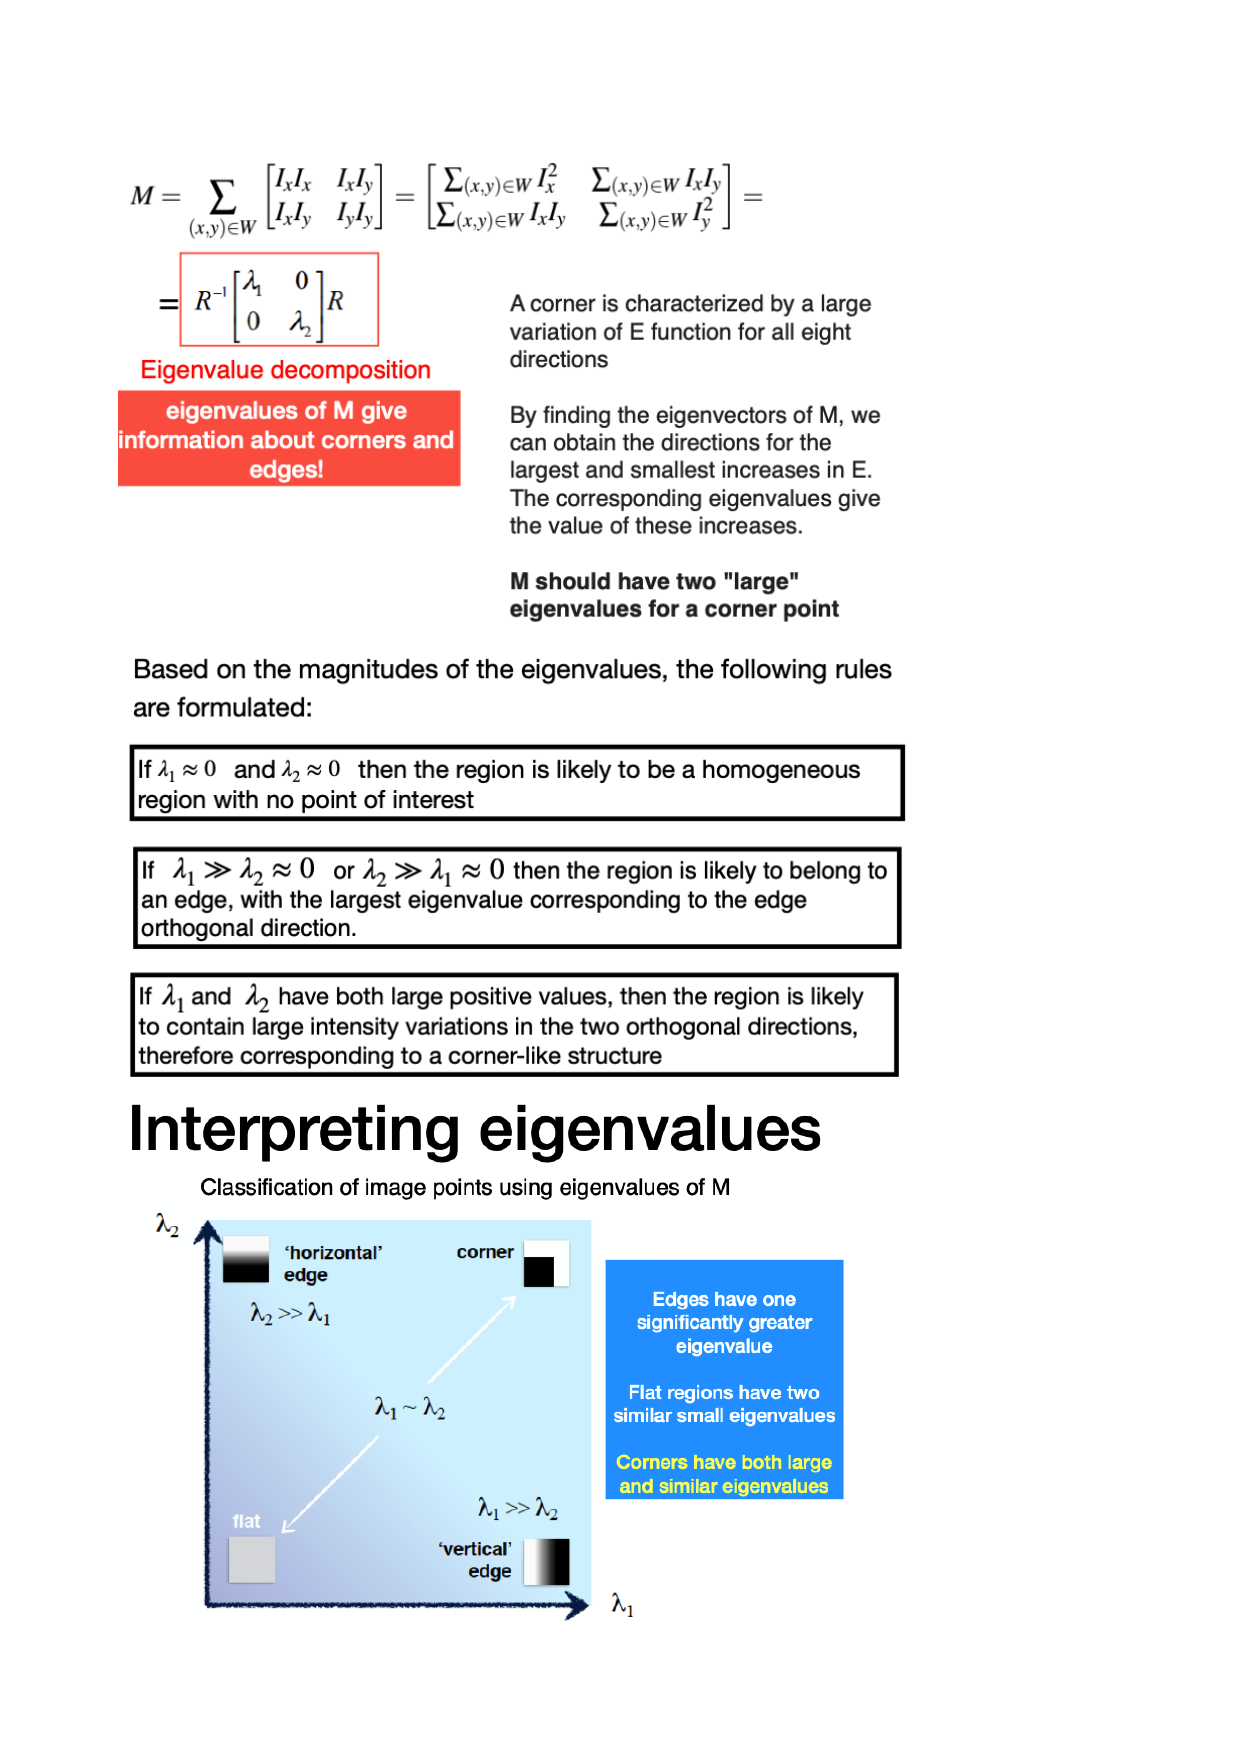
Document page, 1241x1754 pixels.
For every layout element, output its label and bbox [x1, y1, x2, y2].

picture [118, 147, 914, 1628]
